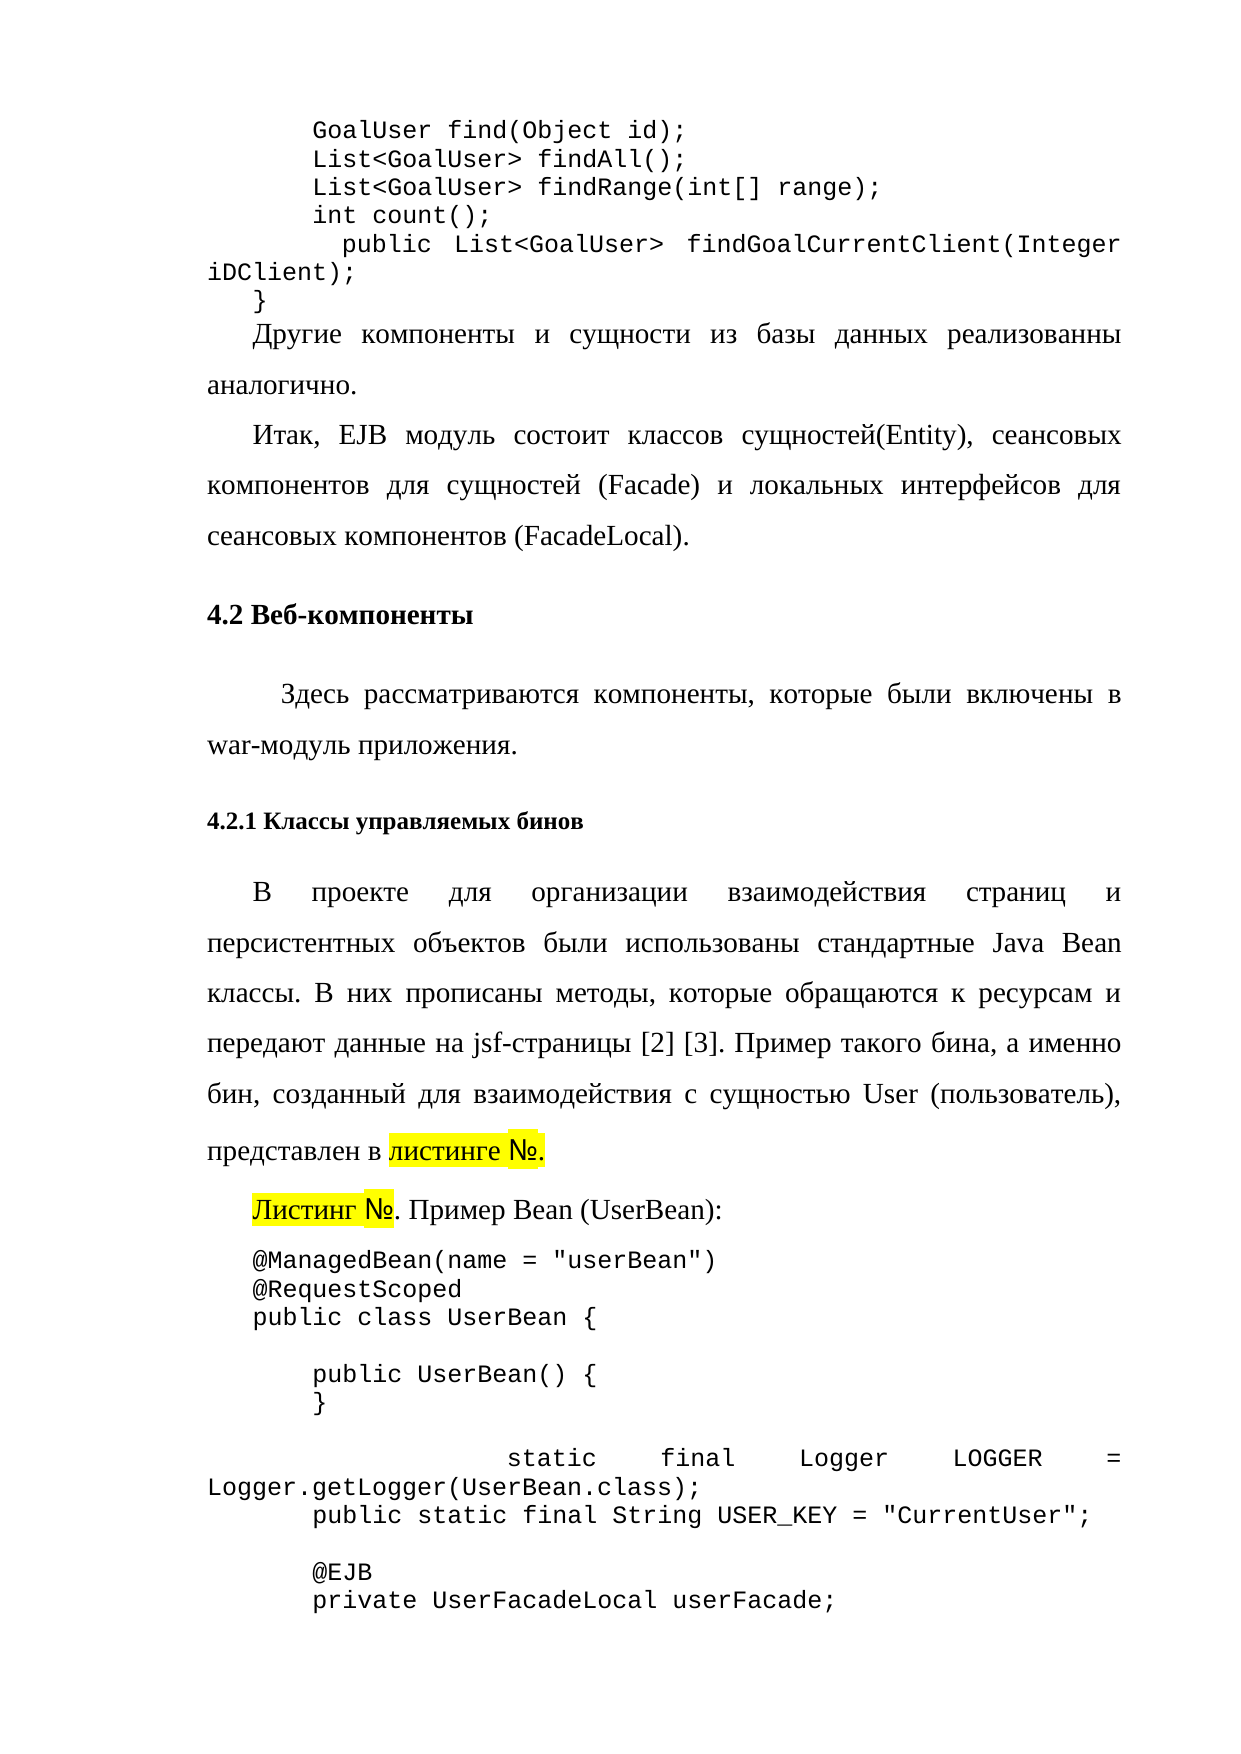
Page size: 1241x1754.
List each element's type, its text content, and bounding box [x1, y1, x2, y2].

text GoalUser find(Object id); [207, 118, 1122, 146]
text static final Logger LOGGER = Logger.getLogger(UserBean.class); [207, 1446, 1122, 1502]
text @ManagedBean(name = "userBean") [207, 1248, 1122, 1276]
text int count(); [207, 203, 1122, 231]
text public UserBean() { [207, 1361, 1122, 1389]
text Здесь рассматриваются компоненты, которые были включены в war-модуль приложения. [207, 677, 1122, 761]
text 4.2.1 Классы управляемых бинов [207, 806, 1122, 835]
text } [207, 288, 1122, 316]
text List<GoalUser> findAll(); [207, 146, 1122, 175]
text Итак, EJB модуль состоит классов сущностей(Entity), сеансовых компонентов для сущностей (Facade) и локальных интерфейсов для сеансовых компонентов (FacadeLocal). [207, 417, 1122, 551]
text В проекте для организации взаимодействия страниц и персистентных объектов были использованы стандартные Java Bean классы. В них прописаны методы, которые обращаются к ресурсам и передают данные на jsf-страницы [2] [3]. Пример такого бина, а именно бин, созданный для взаимодействия с сущностью User (пользователь), представлен в листинге №. [207, 874, 1122, 1169]
text public List<GoalUser> findGoalCurrentClient(Integer iDClient); [207, 231, 1122, 288]
text 4.2 Веб-компоненты [207, 597, 1122, 631]
text Листинг №. Пример Bean (UserBean): [207, 1189, 364, 1228]
text List<GoalUser> findRange(int[] range); [207, 175, 1122, 203]
text private UserFacadeLocal userFacade; [207, 1587, 1122, 1616]
text Другие компоненты и сущности из базы данных реализованны аналогично. [207, 316, 1122, 400]
text public static final String USER_KEY = "CurrentUser"; [207, 1502, 1122, 1531]
text } [207, 1389, 1122, 1418]
text @EJB [207, 1559, 1122, 1587]
text public class UserBean { [207, 1305, 1122, 1333]
text Листинг №. Пример Bean (UserBean): [394, 1189, 1122, 1228]
text @RequestScoped [207, 1276, 1122, 1305]
